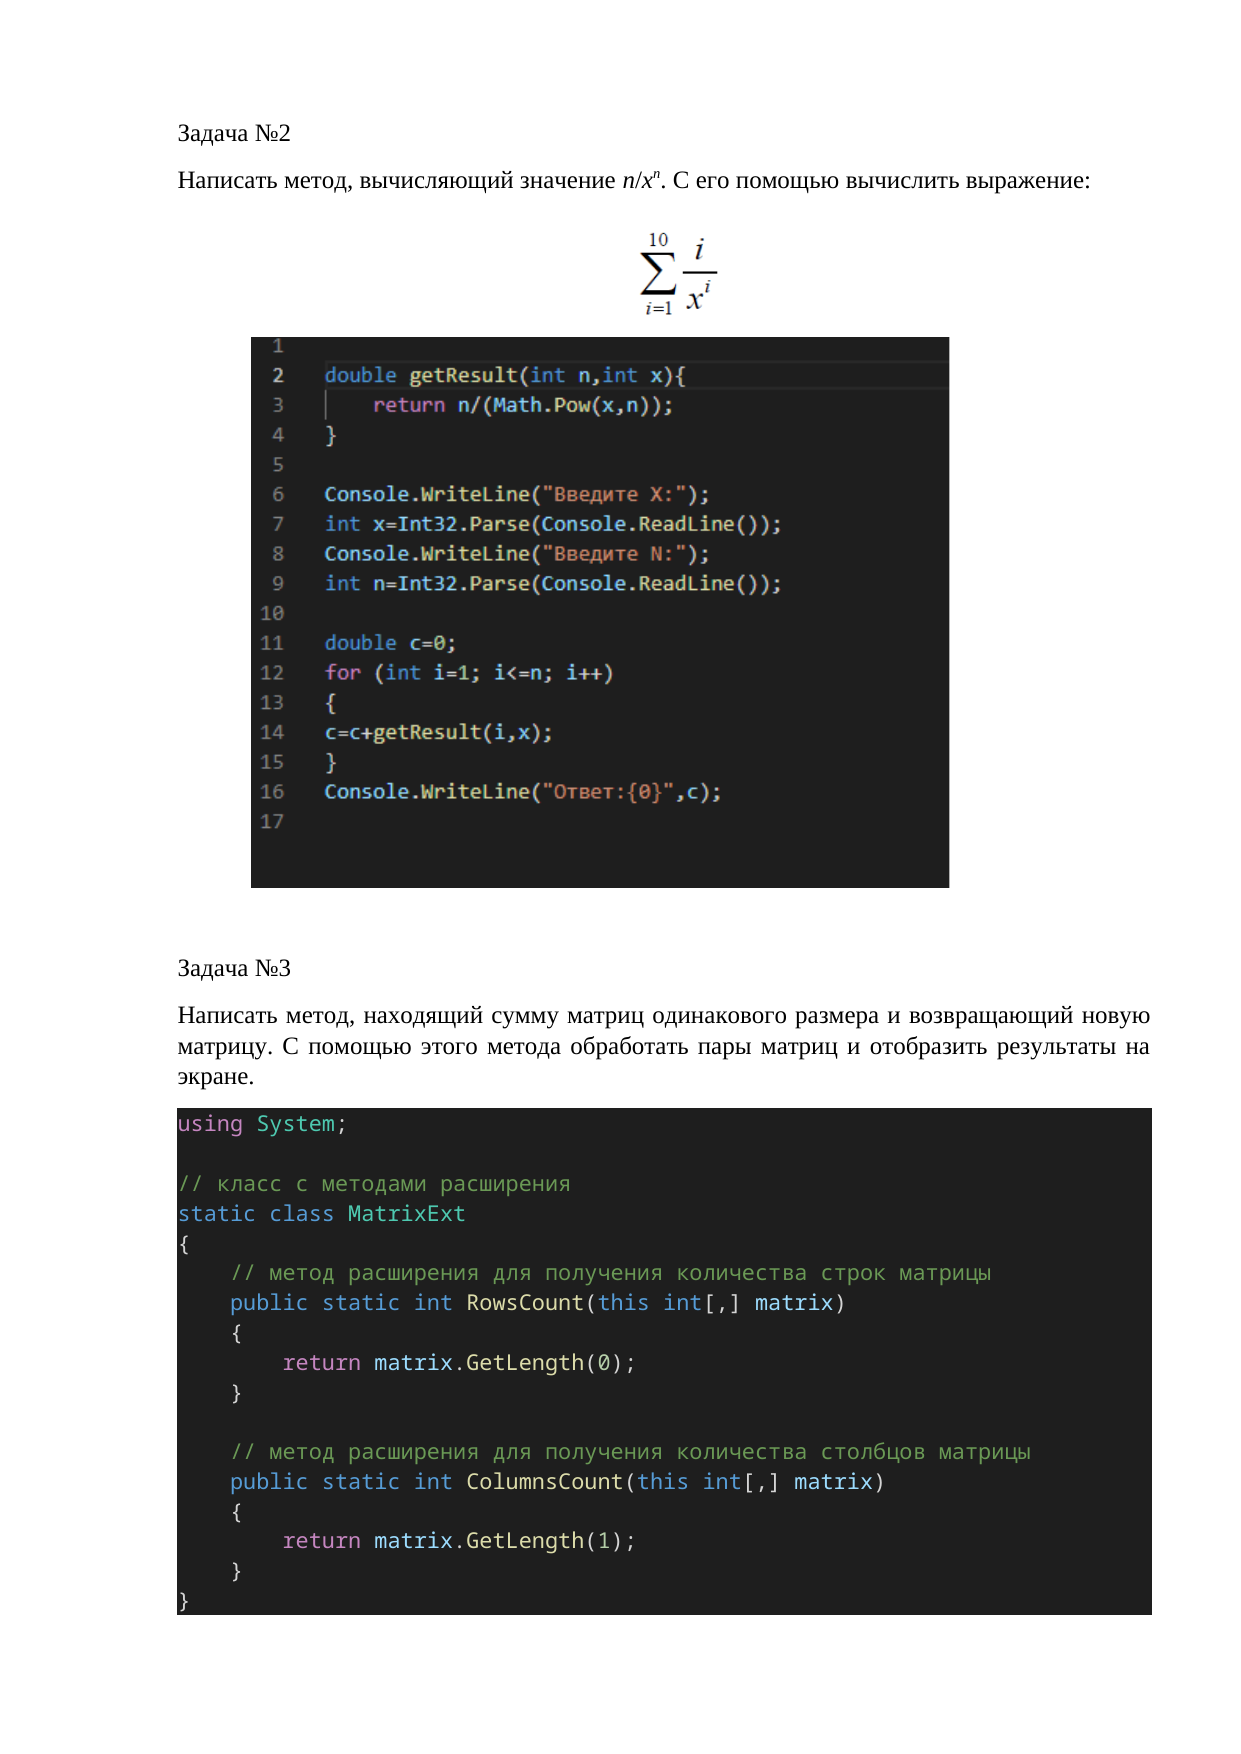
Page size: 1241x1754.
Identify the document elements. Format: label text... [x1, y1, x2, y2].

text public static int ColumnsCount(this int[,] matrix) [177, 1466, 1152, 1496]
text { [177, 1317, 1152, 1347]
text // класс с методами расширения [177, 1168, 1152, 1198]
picture [251, 337, 950, 888]
text // метод расширения для получения количества строк матрицы [177, 1257, 1152, 1287]
text // метод расширения для получения количества столбцов матрицы [177, 1436, 1152, 1466]
text } [177, 1555, 1152, 1585]
text { [177, 1227, 1152, 1257]
text Написать метод, находящий сумму матриц одинакового размера и возвращающий новую матрицу. С помощью этого метода обработать пары матриц и отобразить результаты на экране. [177, 1000, 1152, 1090]
text public static int RowsCount(this int[,] matrix) [177, 1287, 1152, 1317]
picture [605, 212, 723, 320]
text } [177, 1376, 1152, 1406]
text { [177, 1496, 1152, 1525]
text Задача №3 [177, 953, 1152, 982]
text } [177, 1585, 1152, 1615]
text static class MatrixExt [177, 1198, 1152, 1227]
text return matrix.GetLength(1); [177, 1525, 1152, 1555]
text Задача №2 [177, 118, 1152, 147]
text using System; [177, 1108, 1152, 1138]
text Написать метод, вычисляющий значение n/xn. С его помощью вычислить выражение: [177, 165, 1141, 194]
text return matrix.GetLength(0); [177, 1347, 1152, 1376]
